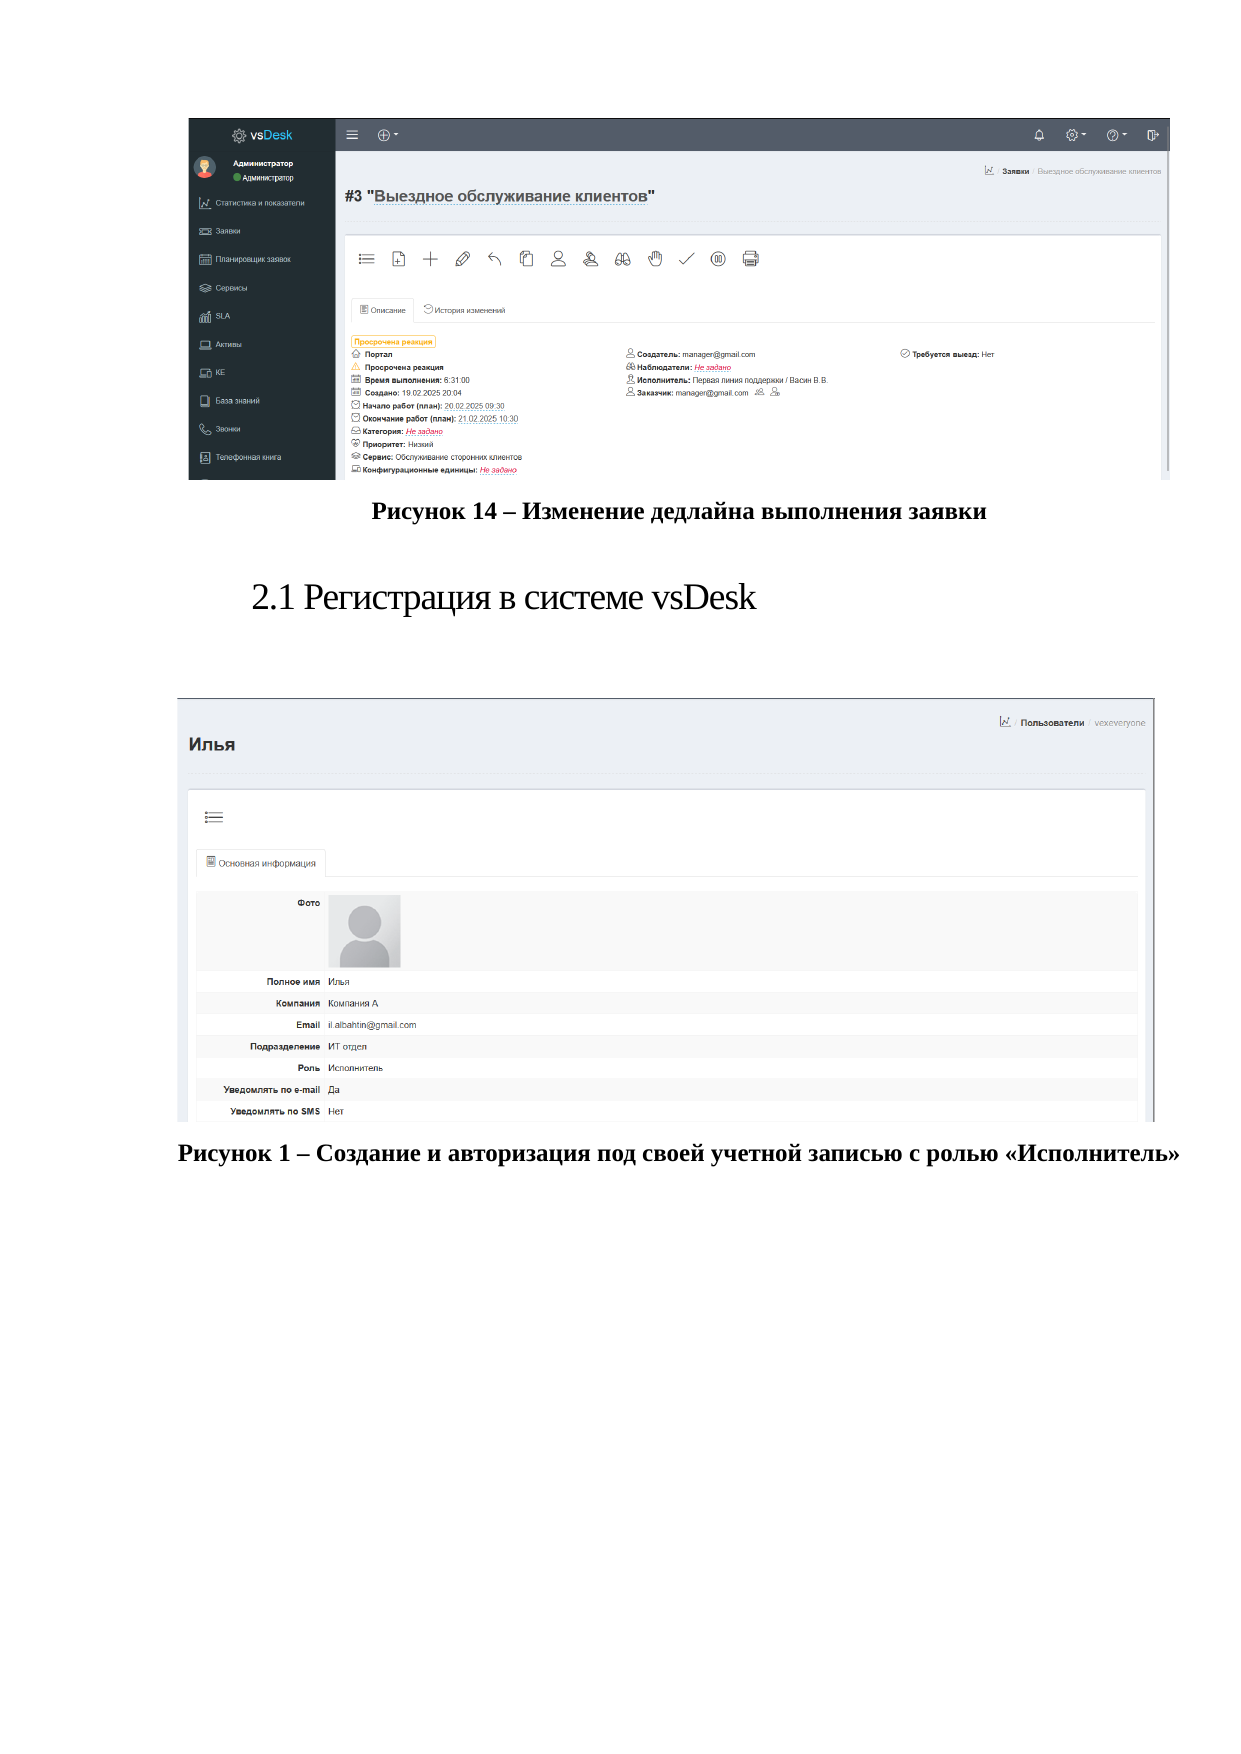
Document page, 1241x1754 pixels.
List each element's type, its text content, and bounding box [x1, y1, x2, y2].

picture [177, 698, 1155, 1122]
text Рисунок 14 – Изменение дедлайна выполнения заявки [177, 496, 1181, 525]
title 2.1 Регистрация в системе vsDesk [177, 574, 1181, 618]
picture [188, 118, 1170, 480]
text Рисунок 1 – Создание и авторизация под своей учетной записью с ролью «Исполнитель» [177, 1138, 1181, 1167]
